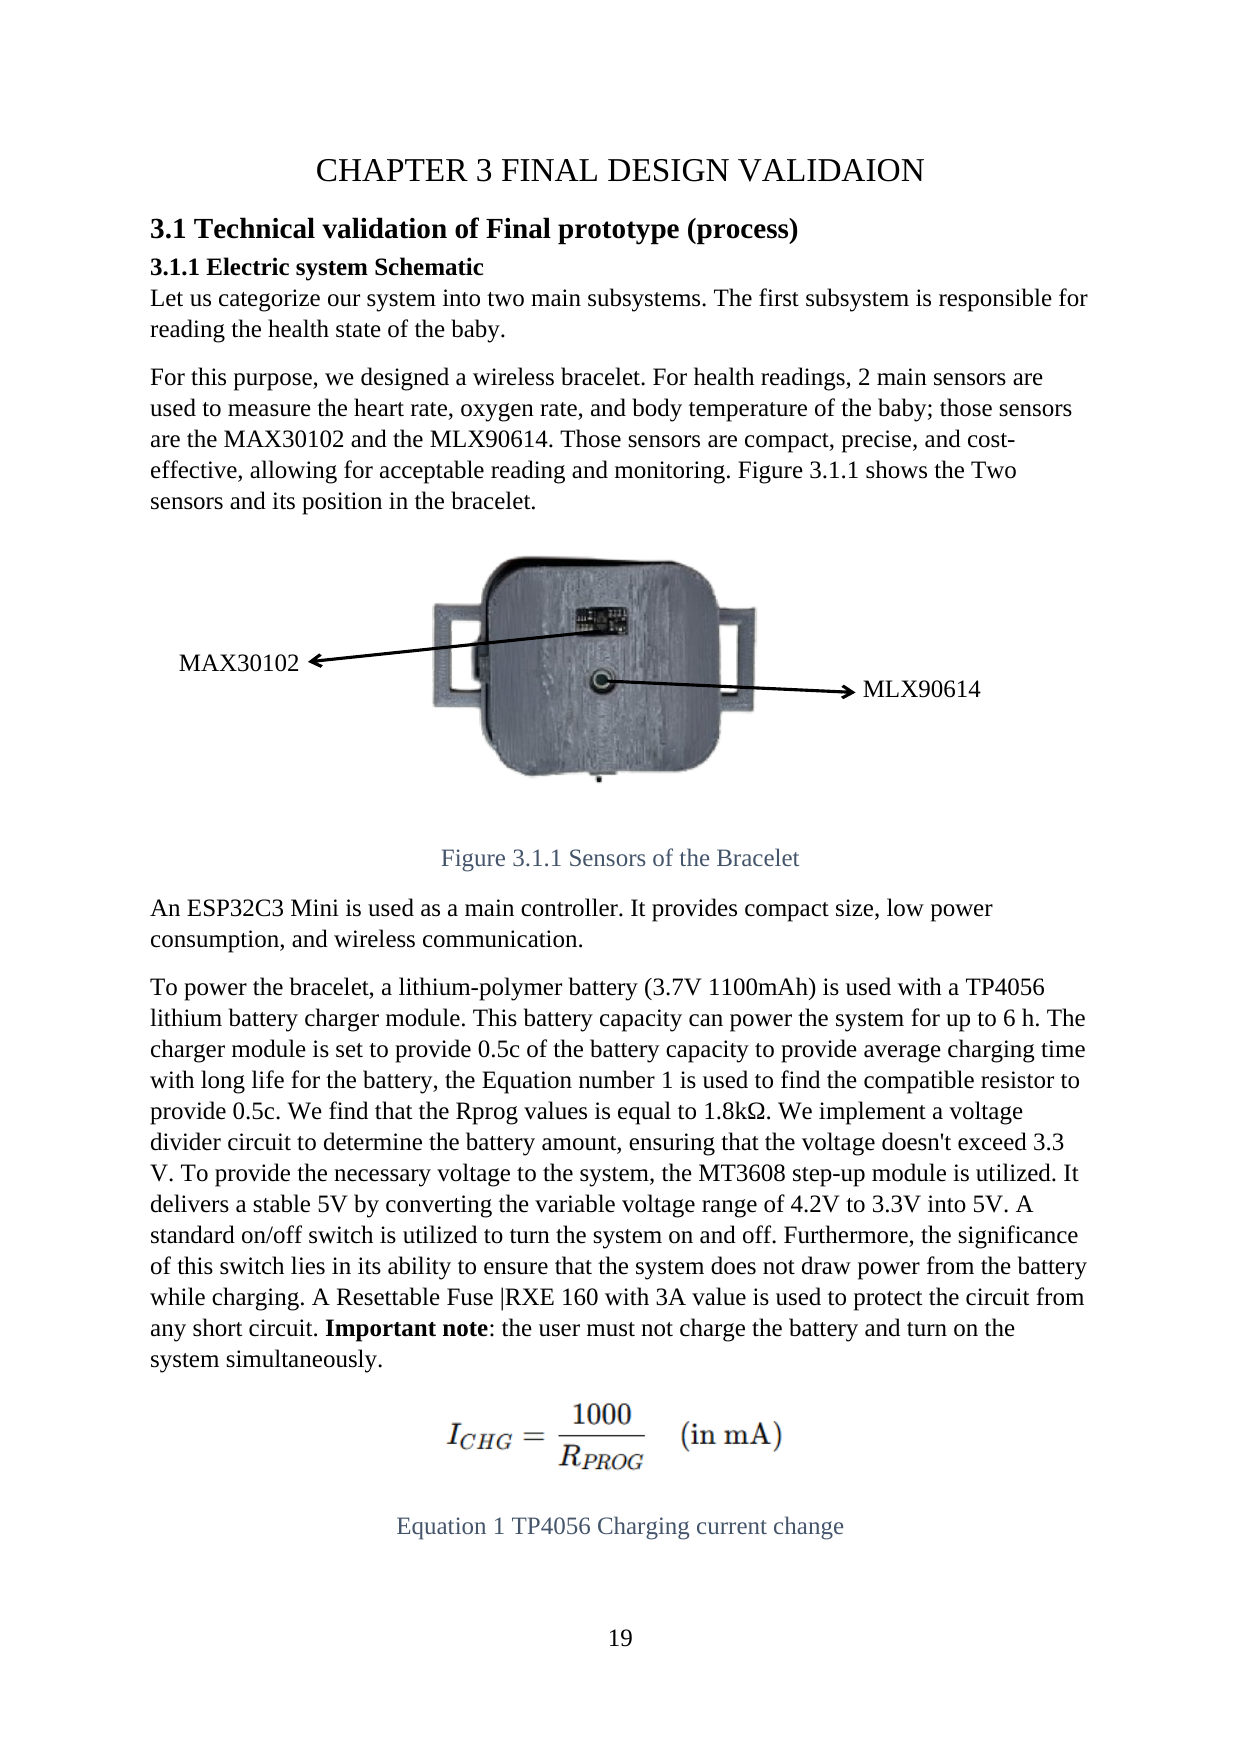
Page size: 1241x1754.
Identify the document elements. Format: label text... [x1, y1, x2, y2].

text Figure 3.1.1 Sensors of the Bracelet [150, 843, 1090, 872]
text Let us categorize our system into two main subsystems. The first subsystem is responsible for reading the health state of the baby. [150, 283, 1090, 343]
picture [425, 533, 816, 825]
text An ESP32C3 Mini is used as a main controller. It provides compact size, low power consumption, and wireless communication. [150, 893, 1090, 953]
text For this purpose, we designed a wireless bracelet. For health readings, 2 main sensors are used to measure the heart rate, oxygen rate, and body temperature of the baby; those sensors are the MAX30102 and the MLX90614. Those sensors are compact, precise, and cost-effective, allowing for acceptable reading and monitoring. Figure 3.1.1 shows the Two sensors and its position in the bracelet. [150, 362, 1090, 515]
text To power the bracelet, a lithium-polymer battery (3.7V 1100mAh) is used with a TP4056 lithium battery charger module. This battery capacity can power the system for up to 6 h. The charger module is set to provide 0.5c of the battery capacity to provide average charging time with long life for the battery, the Equation number 1 is used to find the compatible resistor to provide 0.5c. We find that the Rprog values is equal to 1.8kΩ. We implement a voltage divider circuit to determine the battery amount, ensuring that the voltage doesn't exceed 3.3 V. To provide the necessary voltage to the system, the MT3608 step-up module is utilized. It delivers a stable 5V by converting the variable voltage range of 4.2V to 3.3V into 5V. A standard on/off switch is utilized to turn the system on and off. Furthermore, the significance of this switch lies in its ability to ensure that the system does not draw power from the battery while charging. A Resettable Fuse |RXE 160 with 3A value is used to protect the circuit from any short circuit. Important note: the user must not charge the battery and turn on the system simultaneously. [150, 972, 1090, 1373]
subtitle 3.1.1 Electric system Schematic [150, 252, 1090, 281]
subtitle 3.1 Technical validation of Final prototype (process) [150, 212, 1090, 245]
subtitle FINAL DESIGN VALIDAION [150, 150, 1090, 188]
picture [422, 1391, 818, 1492]
